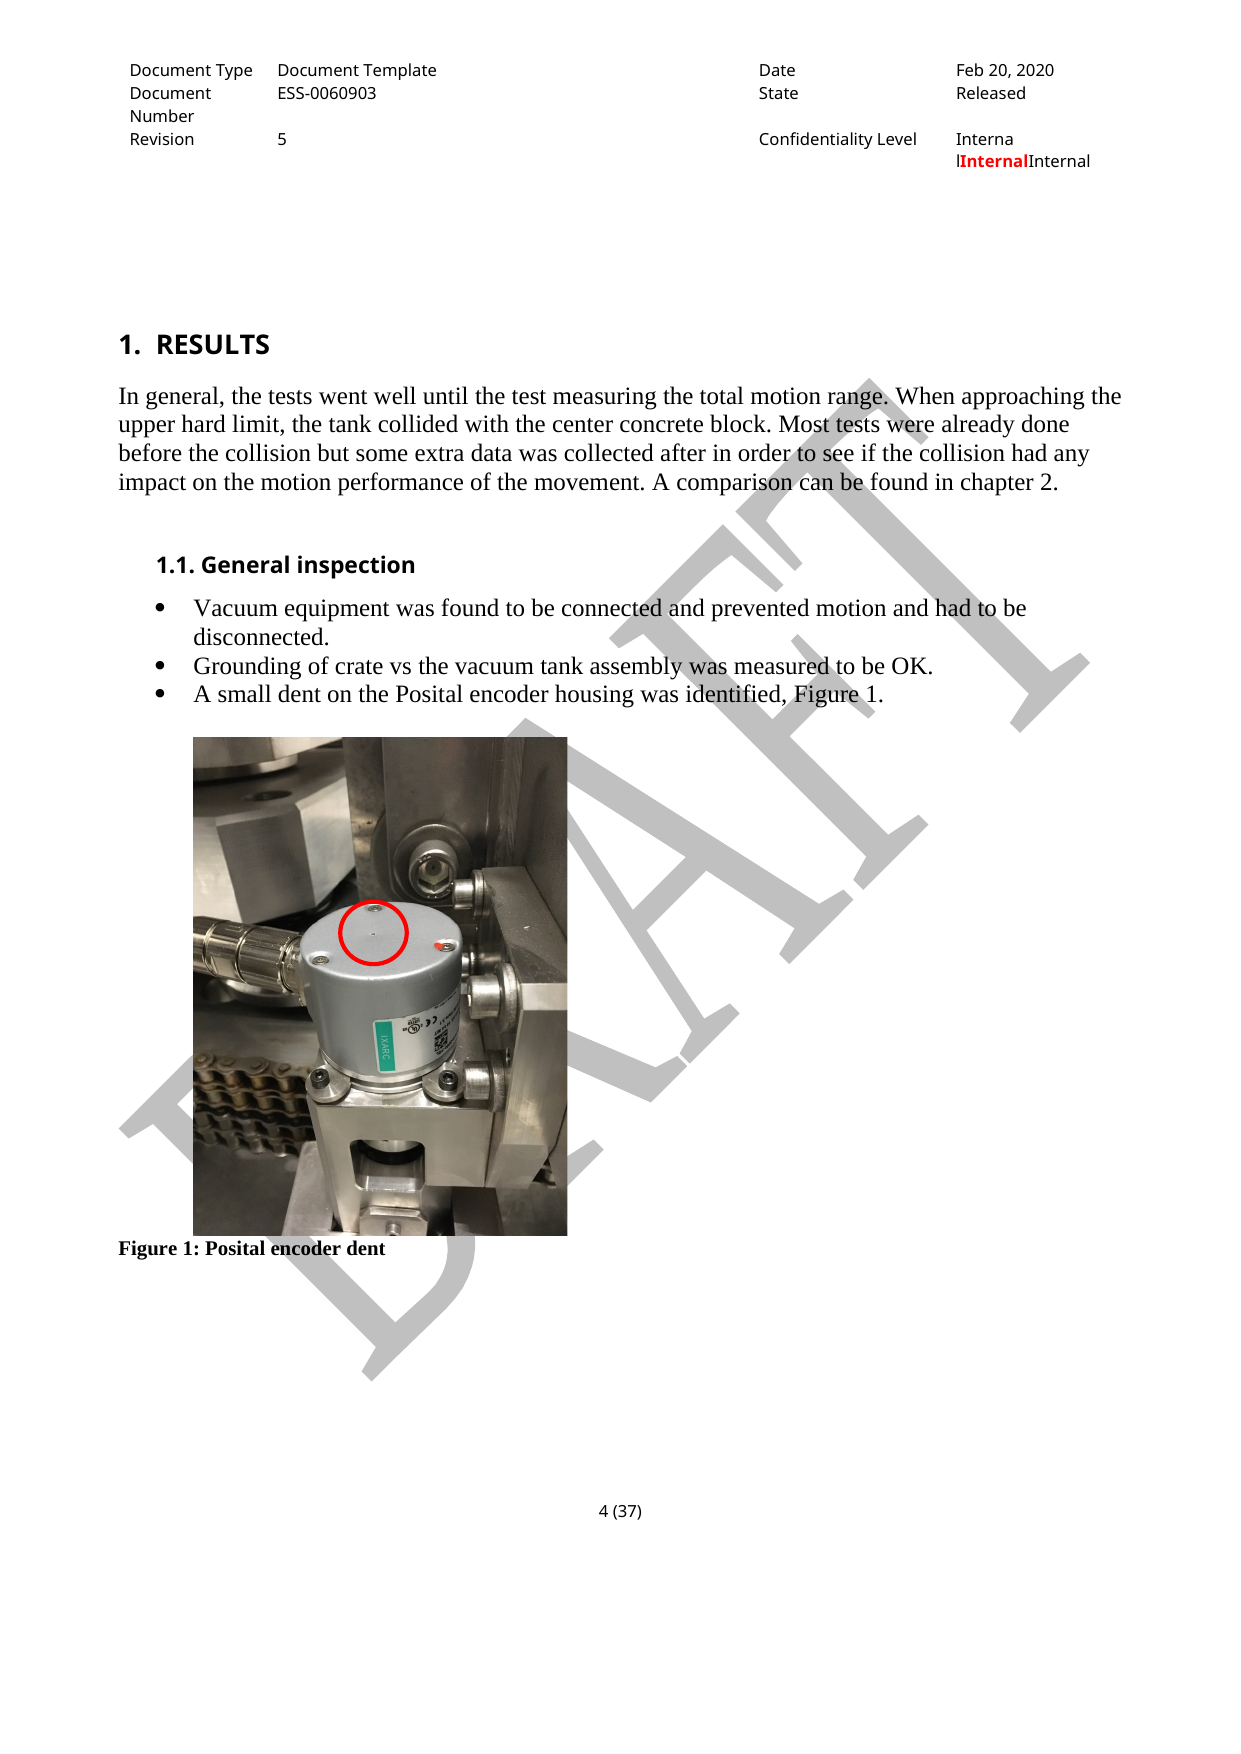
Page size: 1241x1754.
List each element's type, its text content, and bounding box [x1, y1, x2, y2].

list A small dent on the Posital encoder housing was identified, Figure 1. [156, 679, 1122, 708]
picture [193, 737, 568, 1236]
list Vacuum equipment was found to be connected and prevented motion and had to be disconnected. [156, 593, 1122, 651]
text Figure 1: Posital encoder dent [118, 1236, 1122, 1260]
subtitle General inspection [156, 549, 1122, 581]
text In general, the tests went well until the test measuring the total motion range. When approaching the upper hard limit, the tank collided with the center concrete block. Most tests were already done before the collision but some extra data was collected after in order to see if the collision had any impact on the motion performance of the movement. A comparison can be found in chapter 2. [118, 381, 1122, 496]
subtitle Results [118, 325, 1122, 362]
list Grounding of crate vs the vacuum tank assembly was measured to be OK. [156, 651, 1122, 679]
